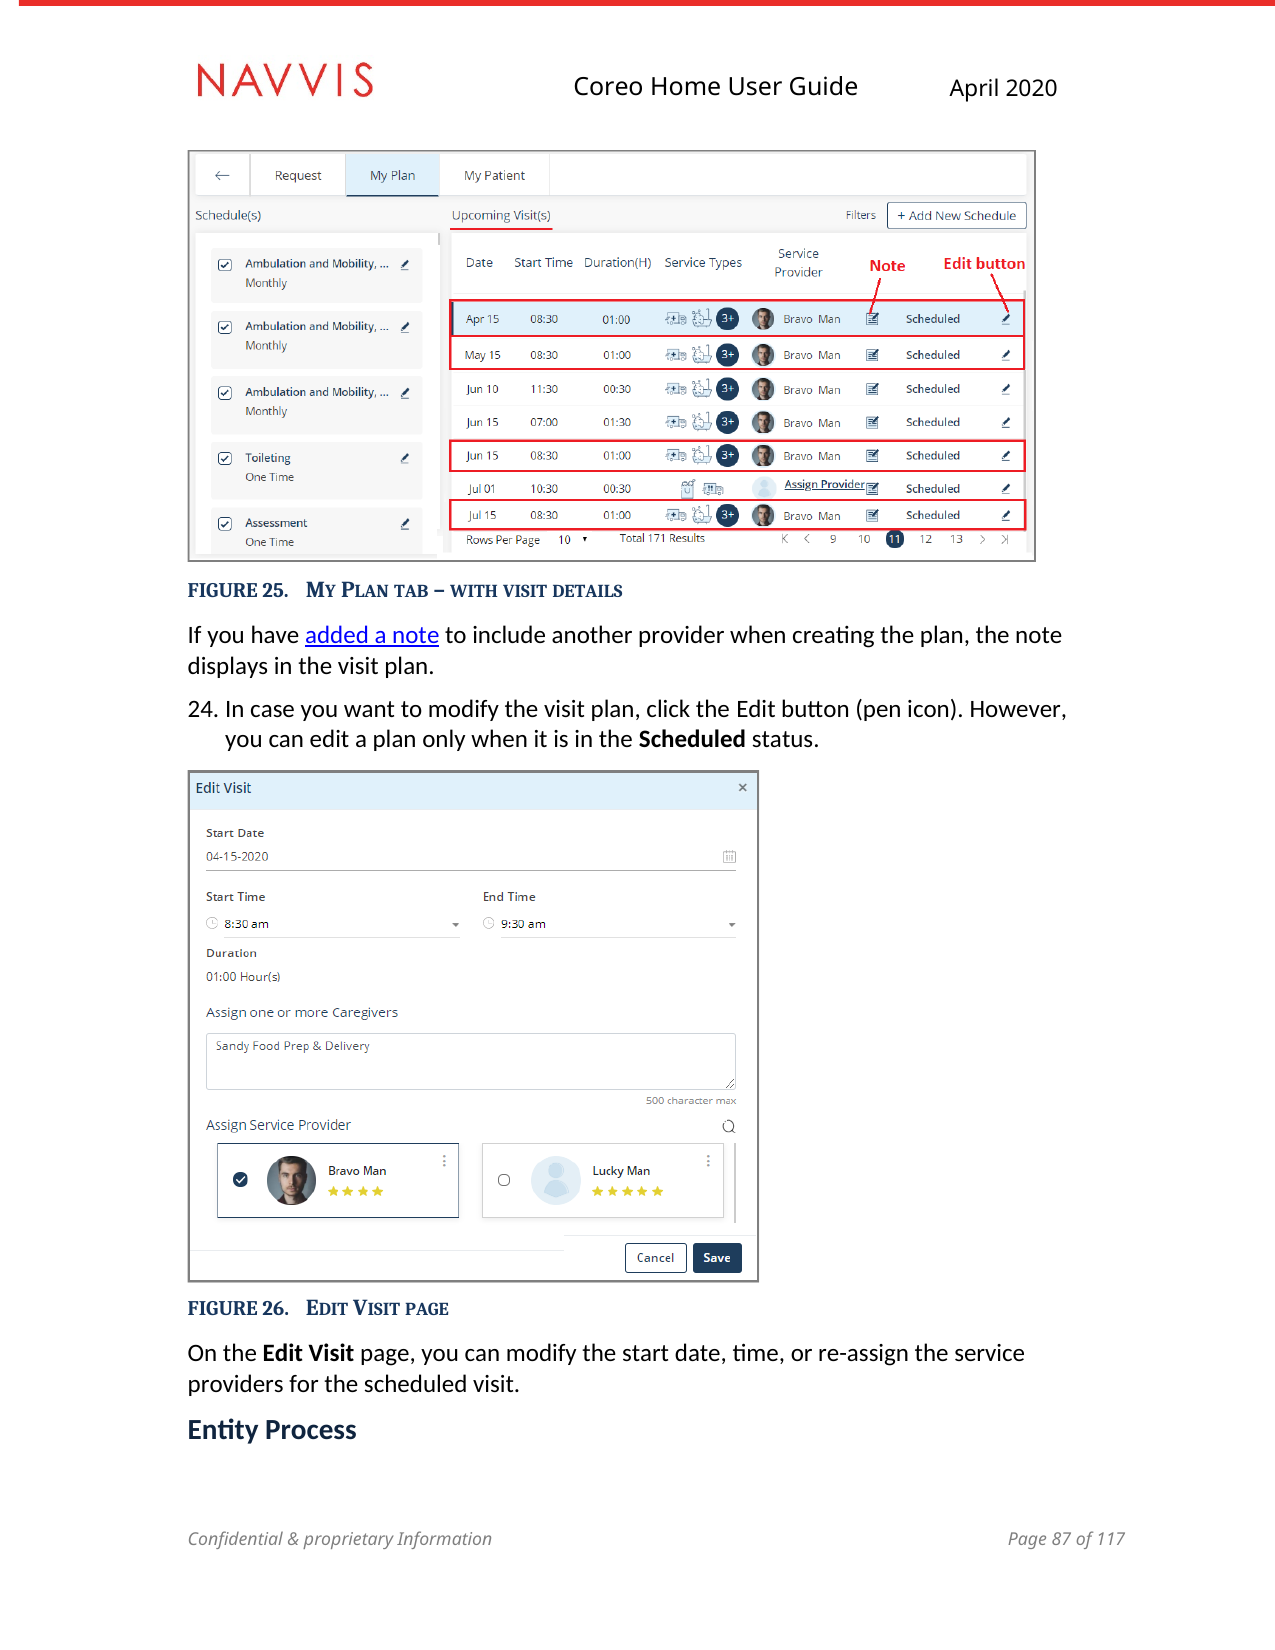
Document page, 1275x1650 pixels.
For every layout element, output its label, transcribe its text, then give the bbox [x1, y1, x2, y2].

picture [187, 770, 760, 1283]
text Edit Visit page [187, 1295, 1058, 1321]
text If you have added a note to include another provider when creating the plan, the note displays in the visit plan. [187, 619, 1087, 680]
picture [187, 150, 1038, 564]
text My Plan tab – with visit details [187, 577, 1058, 603]
text On the Edit Visit page, you can modify the start date, time, or re-assign the service providers for the scheduled visit. [187, 1338, 1087, 1399]
subtitle Entity Process [187, 1411, 1087, 1447]
list In case you want to modify the visit plan, click the Edit button (pen icon). However, you can edit a plan only when it is in the Scheduled status. [187, 693, 1087, 754]
picture [187, 55, 383, 104]
